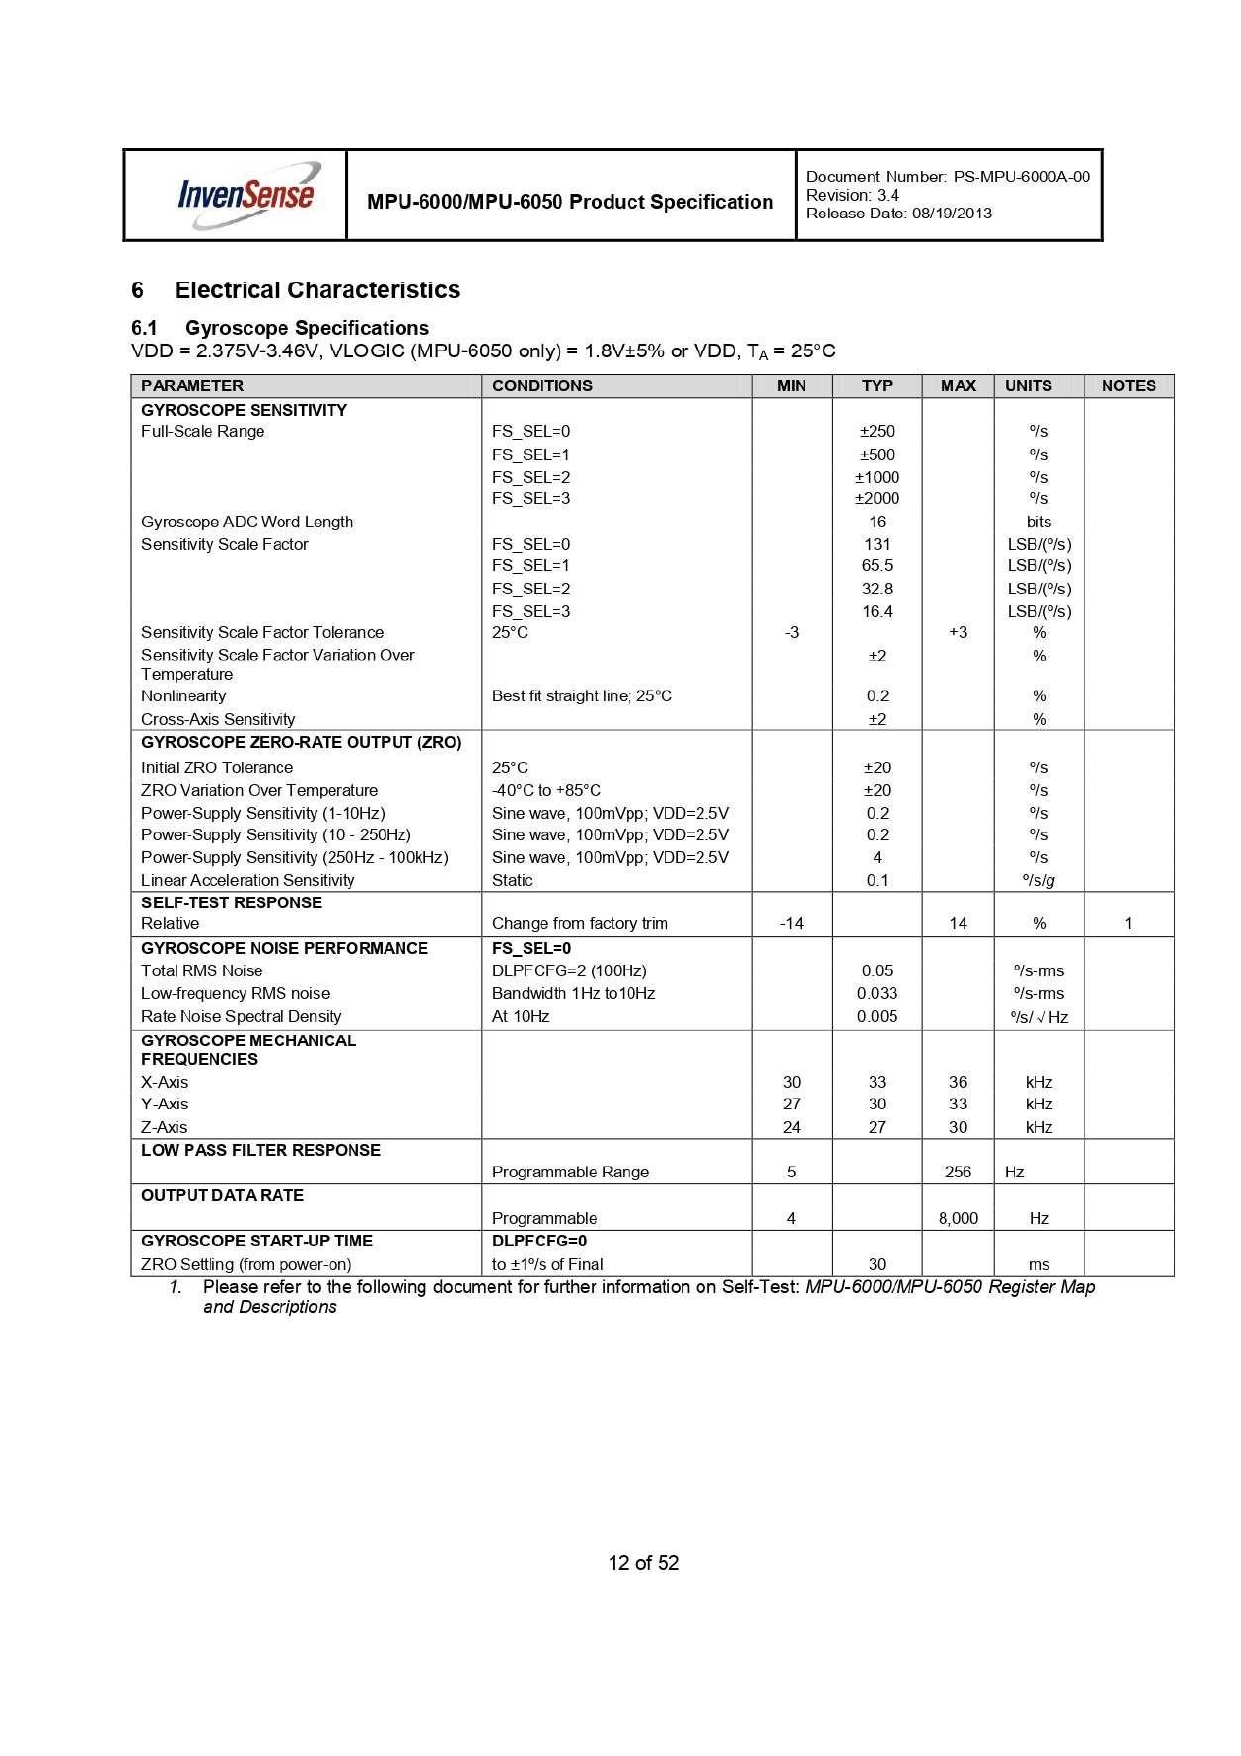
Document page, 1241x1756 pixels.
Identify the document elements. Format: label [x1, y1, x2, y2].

picture [120, 147, 1176, 1574]
